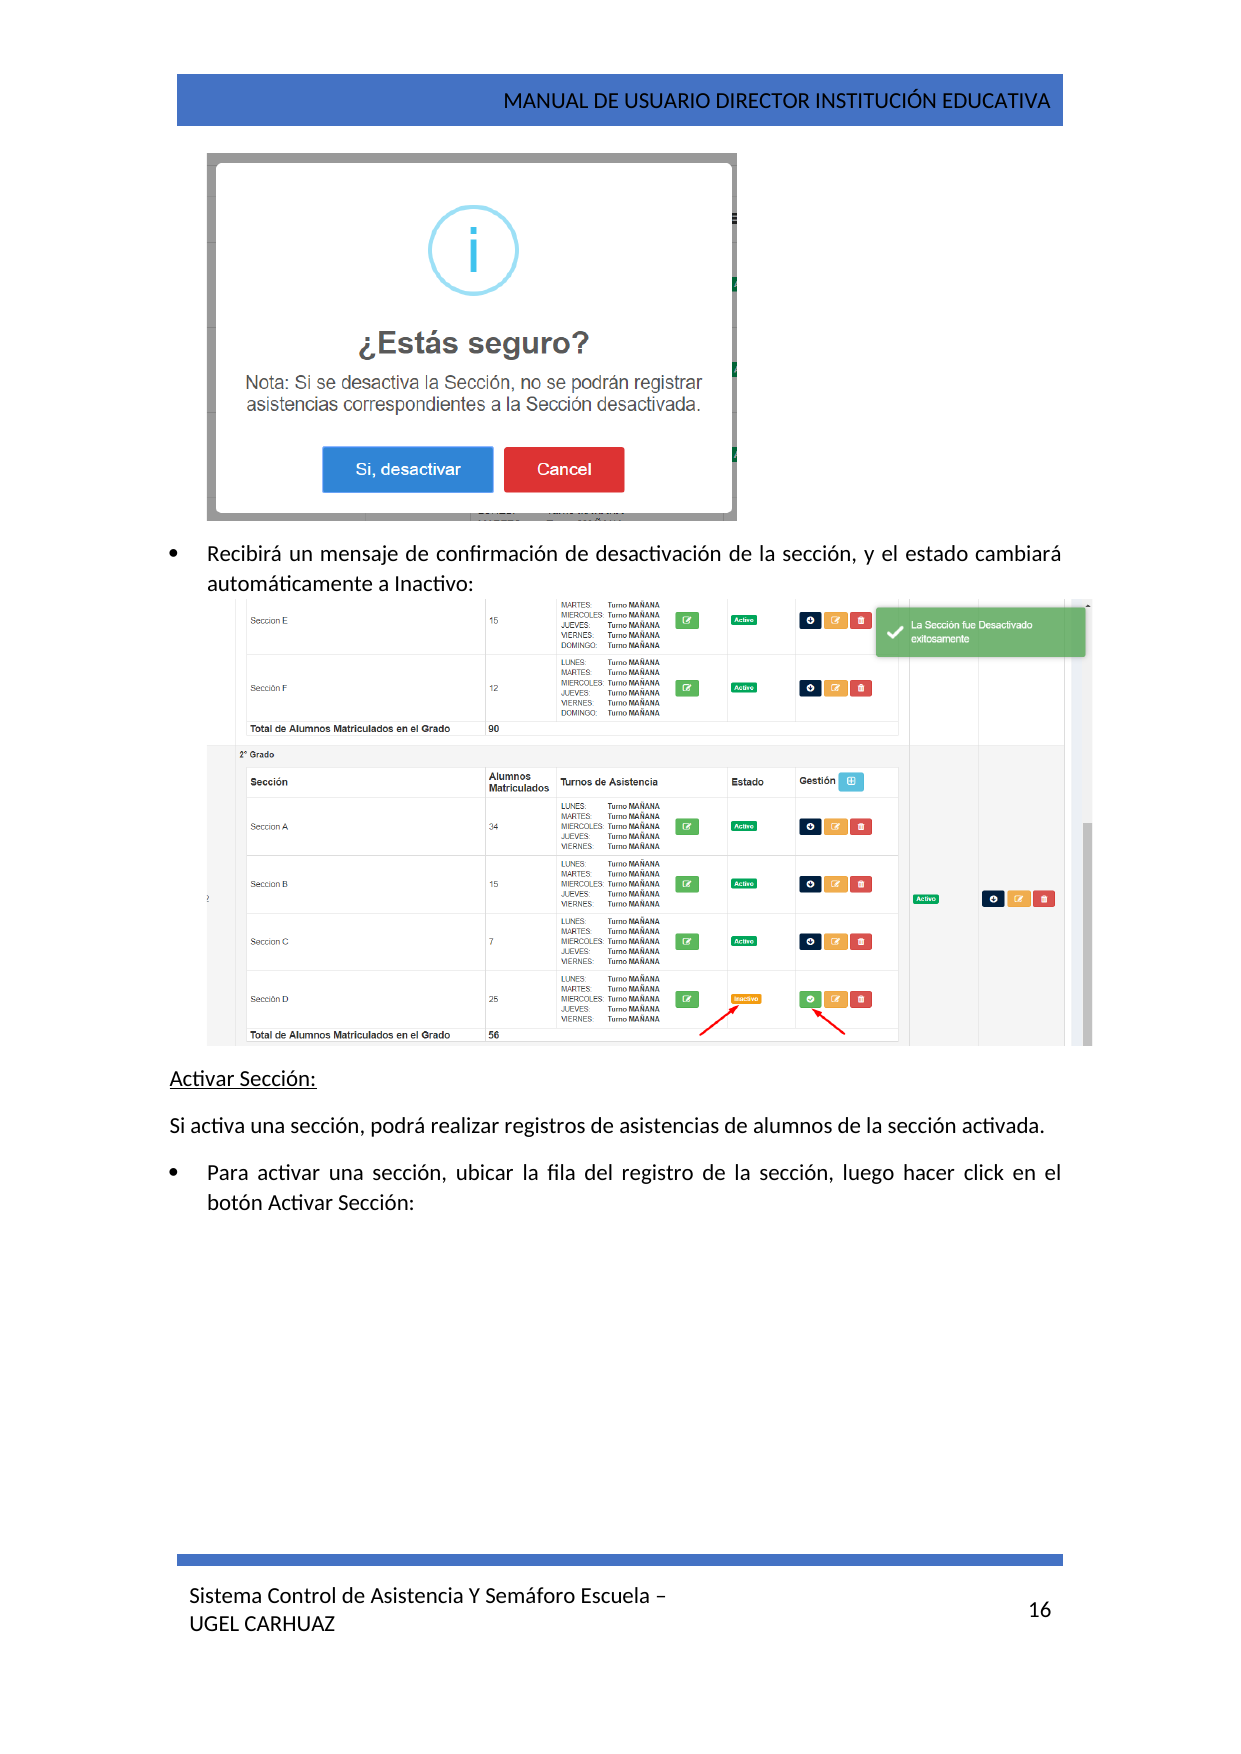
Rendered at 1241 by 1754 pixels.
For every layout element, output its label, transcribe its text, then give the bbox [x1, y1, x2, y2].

text Si activa una sección, podrá realizar registros de asistencias de alumnos de la sección activada. [169, 1111, 1063, 1139]
list Para activar una sección, ubicar la fila del registro de la sección, luego hacer click en el botón Activar Sección: [169, 1158, 1063, 1216]
picture [206, 153, 737, 521]
list Recibirá un mensaje de confirmación de desactivación de la sección, y el estado cambiará automáticamente a Inactivo: [169, 539, 1063, 597]
picture [206, 599, 1093, 1046]
text Activar Sección: [169, 1064, 1063, 1092]
